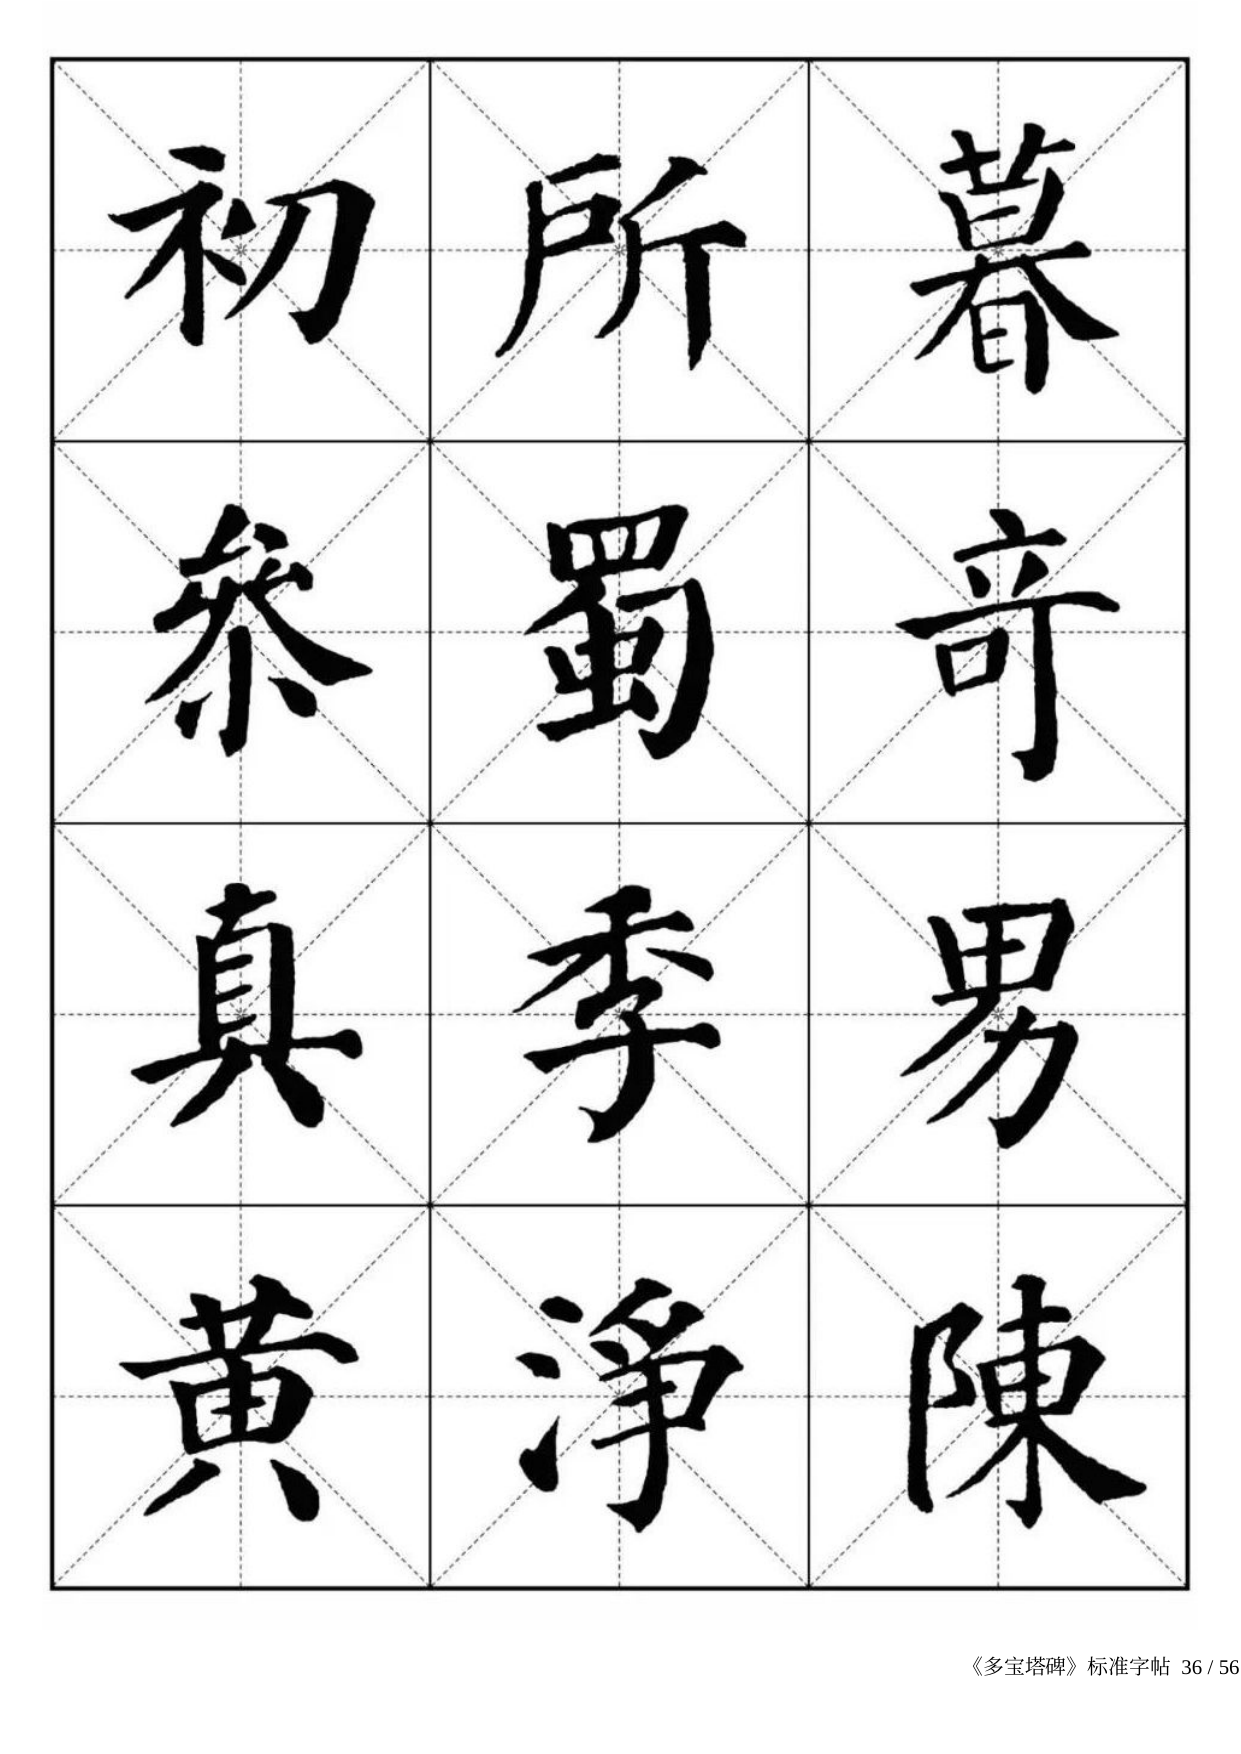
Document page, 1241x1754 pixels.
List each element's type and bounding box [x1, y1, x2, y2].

picture [42, 1, 1198, 1630]
